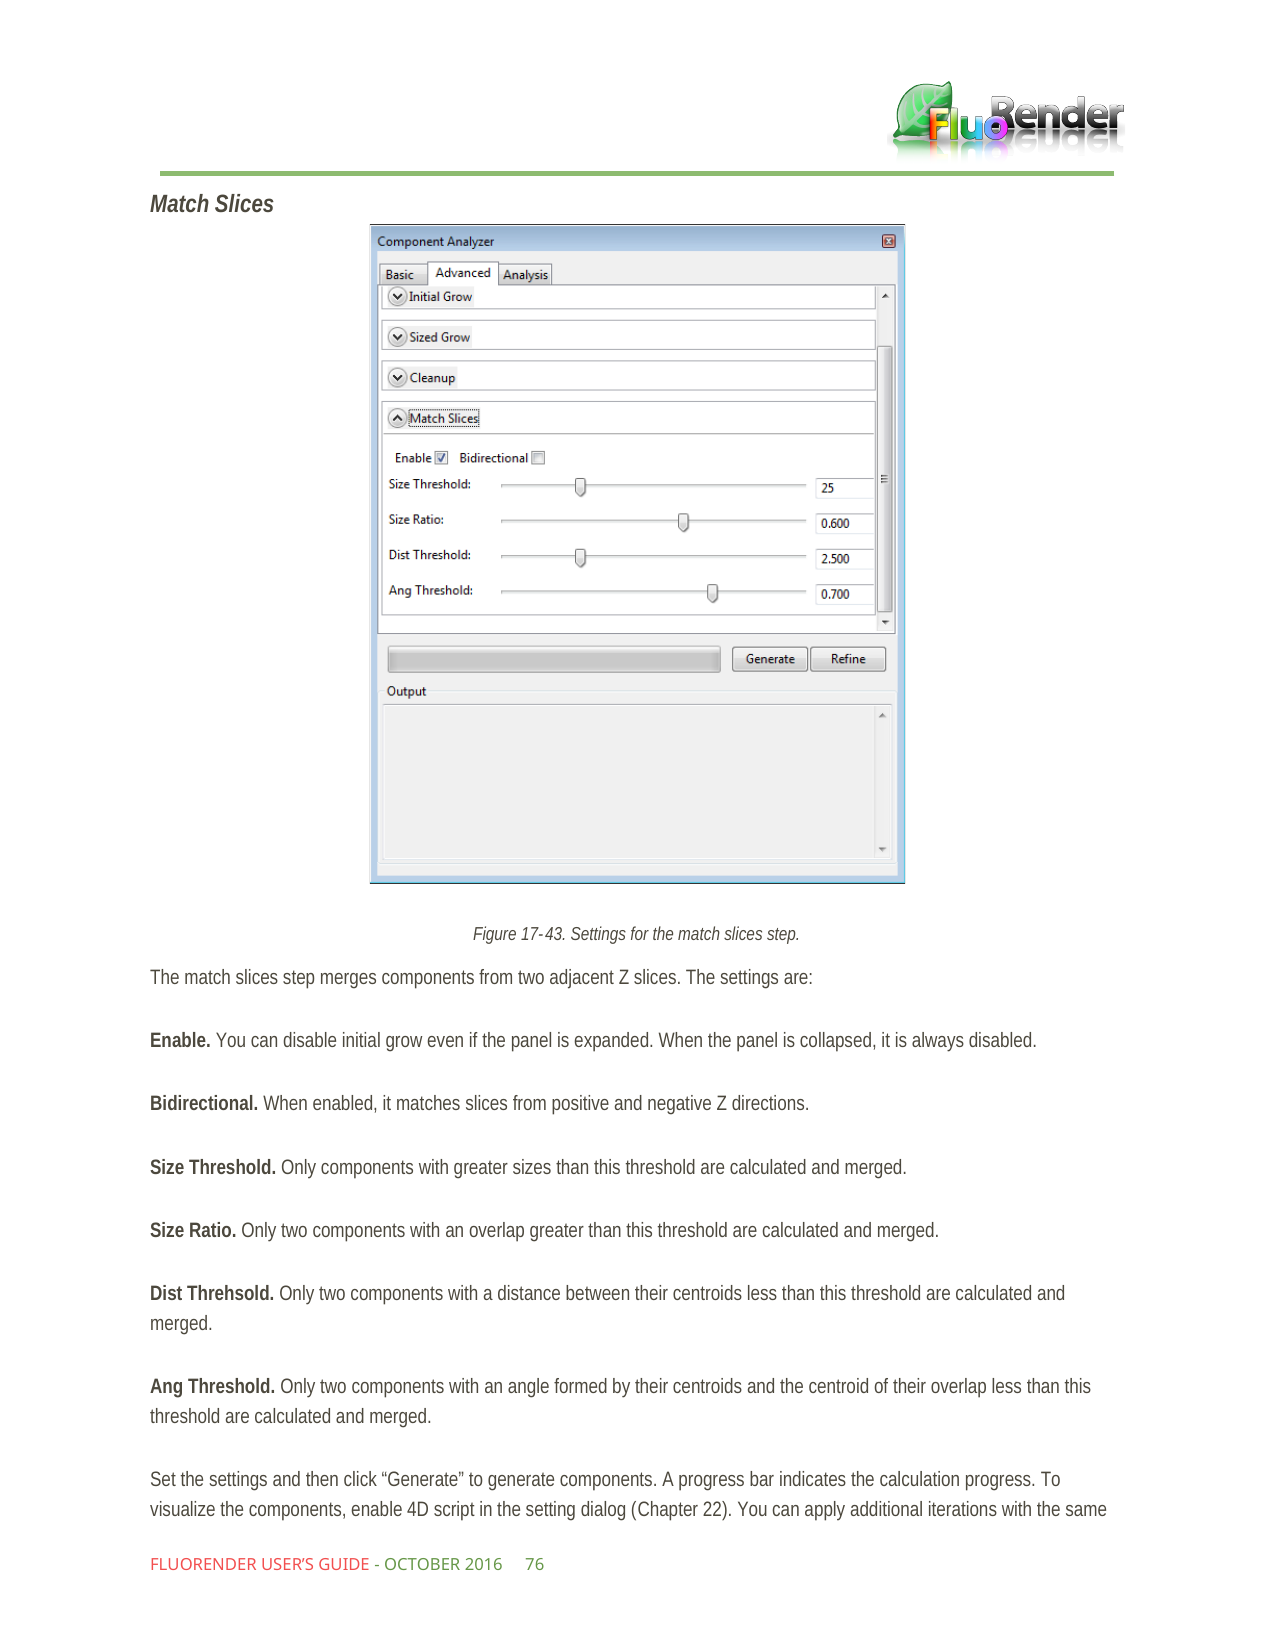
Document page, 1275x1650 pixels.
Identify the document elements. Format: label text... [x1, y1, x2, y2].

text Dist Threhsold. Only two components with a distance between their centroids less than this threshold are calculated and merged. [150, 1281, 1125, 1335]
text Size Ratio. Only two components with an overlap greater than this threshold are calculated and merged. [150, 1218, 1125, 1242]
text Enable. You can disable initial grow even if the panel is expanded. When the panel is collapsed, it is always disabled. [150, 1028, 1125, 1052]
picture [369, 224, 906, 884]
text Ang Threshold. Only two components with an angle formed by their centroids and the centroid of their overlap less than this threshold are calculated and merged. [150, 1374, 1125, 1428]
picture [887, 75, 1125, 165]
subtitle Match Slices [150, 189, 1125, 218]
text Bidirectional. When enabled, it matches slices from positive and negative Z directions. [150, 1091, 1125, 1115]
text The match slices step merges components from two adjacent Z slices. The settings are: [150, 965, 1125, 989]
text Size Threshold. Only components with greater sizes than this threshold are calculated and merged. [150, 1154, 1125, 1178]
